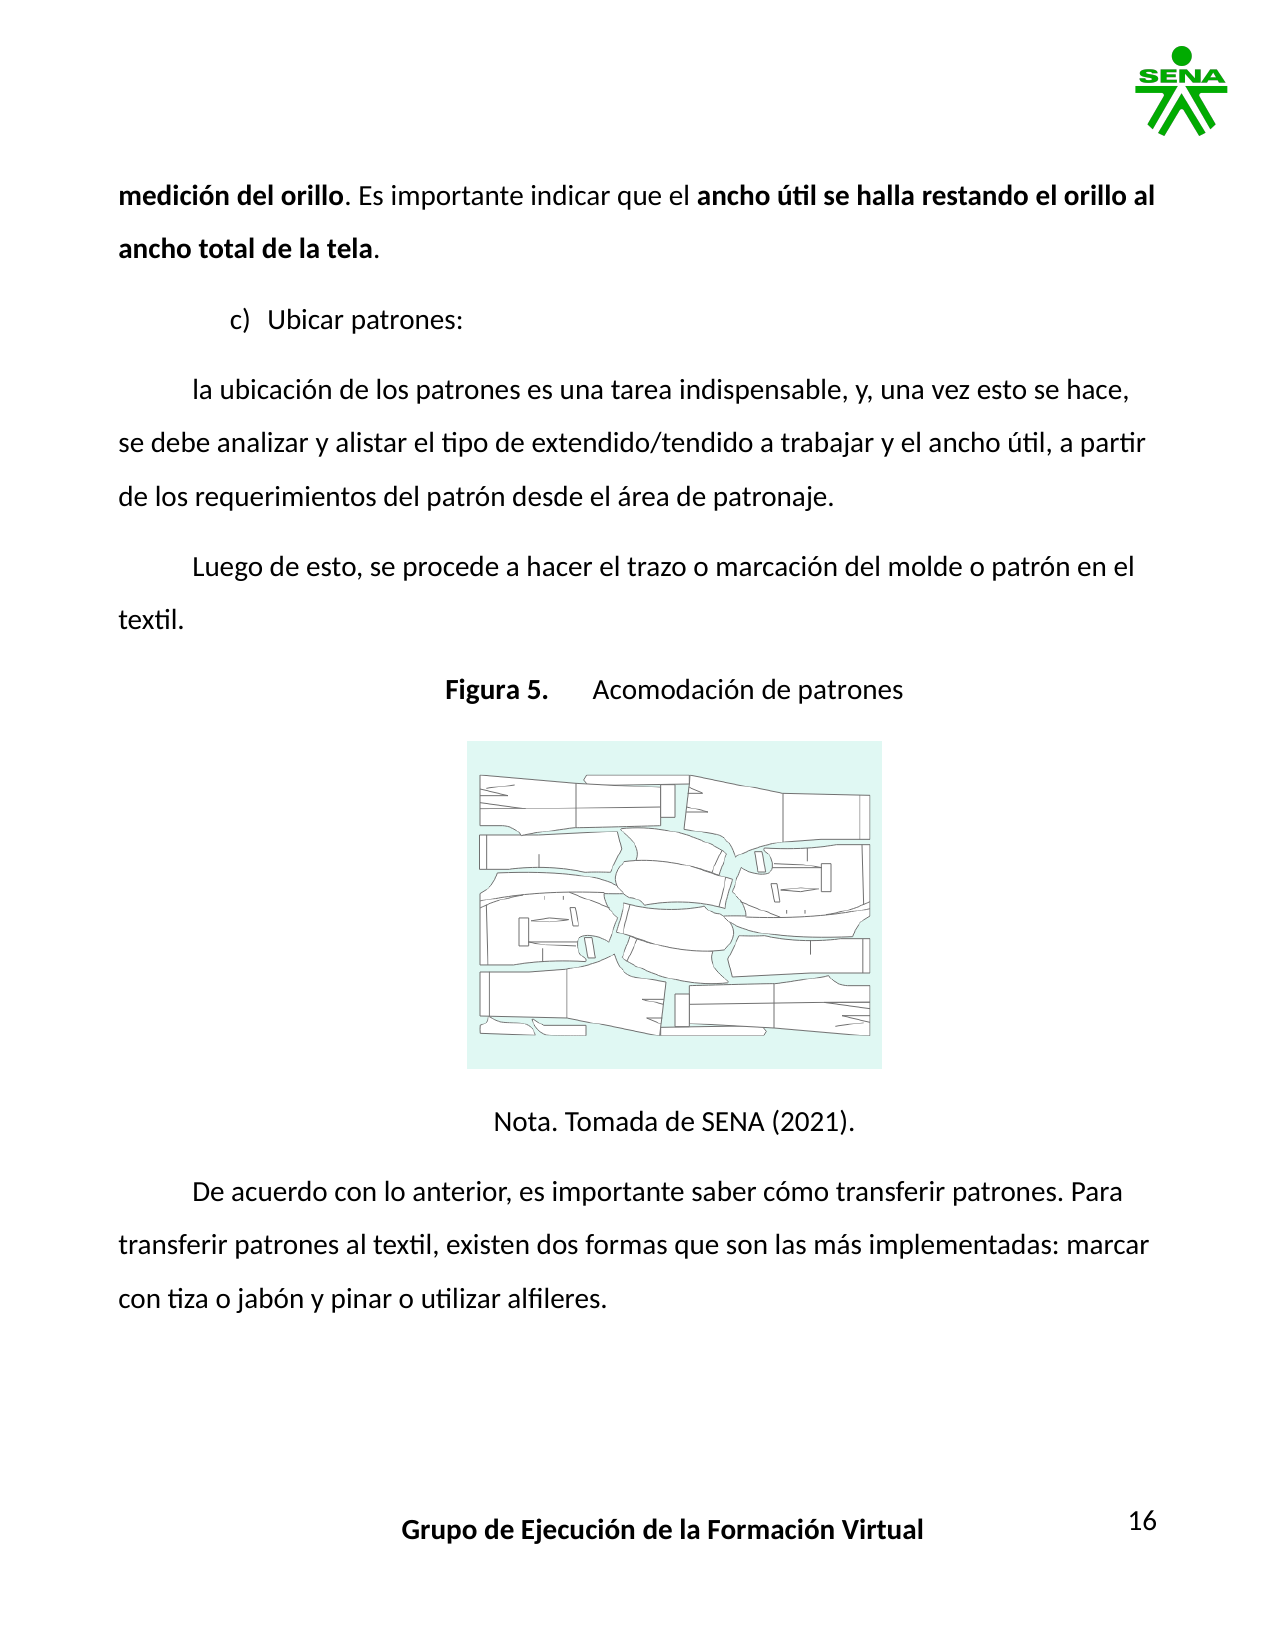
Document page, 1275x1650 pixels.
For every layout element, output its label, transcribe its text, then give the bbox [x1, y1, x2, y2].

list Ubicar patrones: [229, 301, 1157, 336]
text Acomodación de patrones [192, 671, 1157, 707]
text Luego de esto, se procede a hacer el trazo o marcación del molde o patrón en el textil. [118, 548, 1157, 637]
picture [1135, 46, 1228, 136]
text Nota. Tomada de SENA (2021). [118, 1103, 1157, 1138]
picture [467, 741, 882, 1069]
text De acuerdo con lo anterior, es importante saber cómo transferir patrones. Para transferir patrones al textil, existen dos formas que son las más implementadas: marcar con tiza o jabón y pinar o utilizar alfileres. [118, 1173, 1157, 1316]
text la ubicación de los patrones es una tarea indispensable, y, una vez esto se hace, se debe analizar y alistar el tipo de extendido/tendido a trabajar y el ancho útil, a partir de los requerimientos del patrón desde el área de patronaje. [118, 371, 1157, 513]
